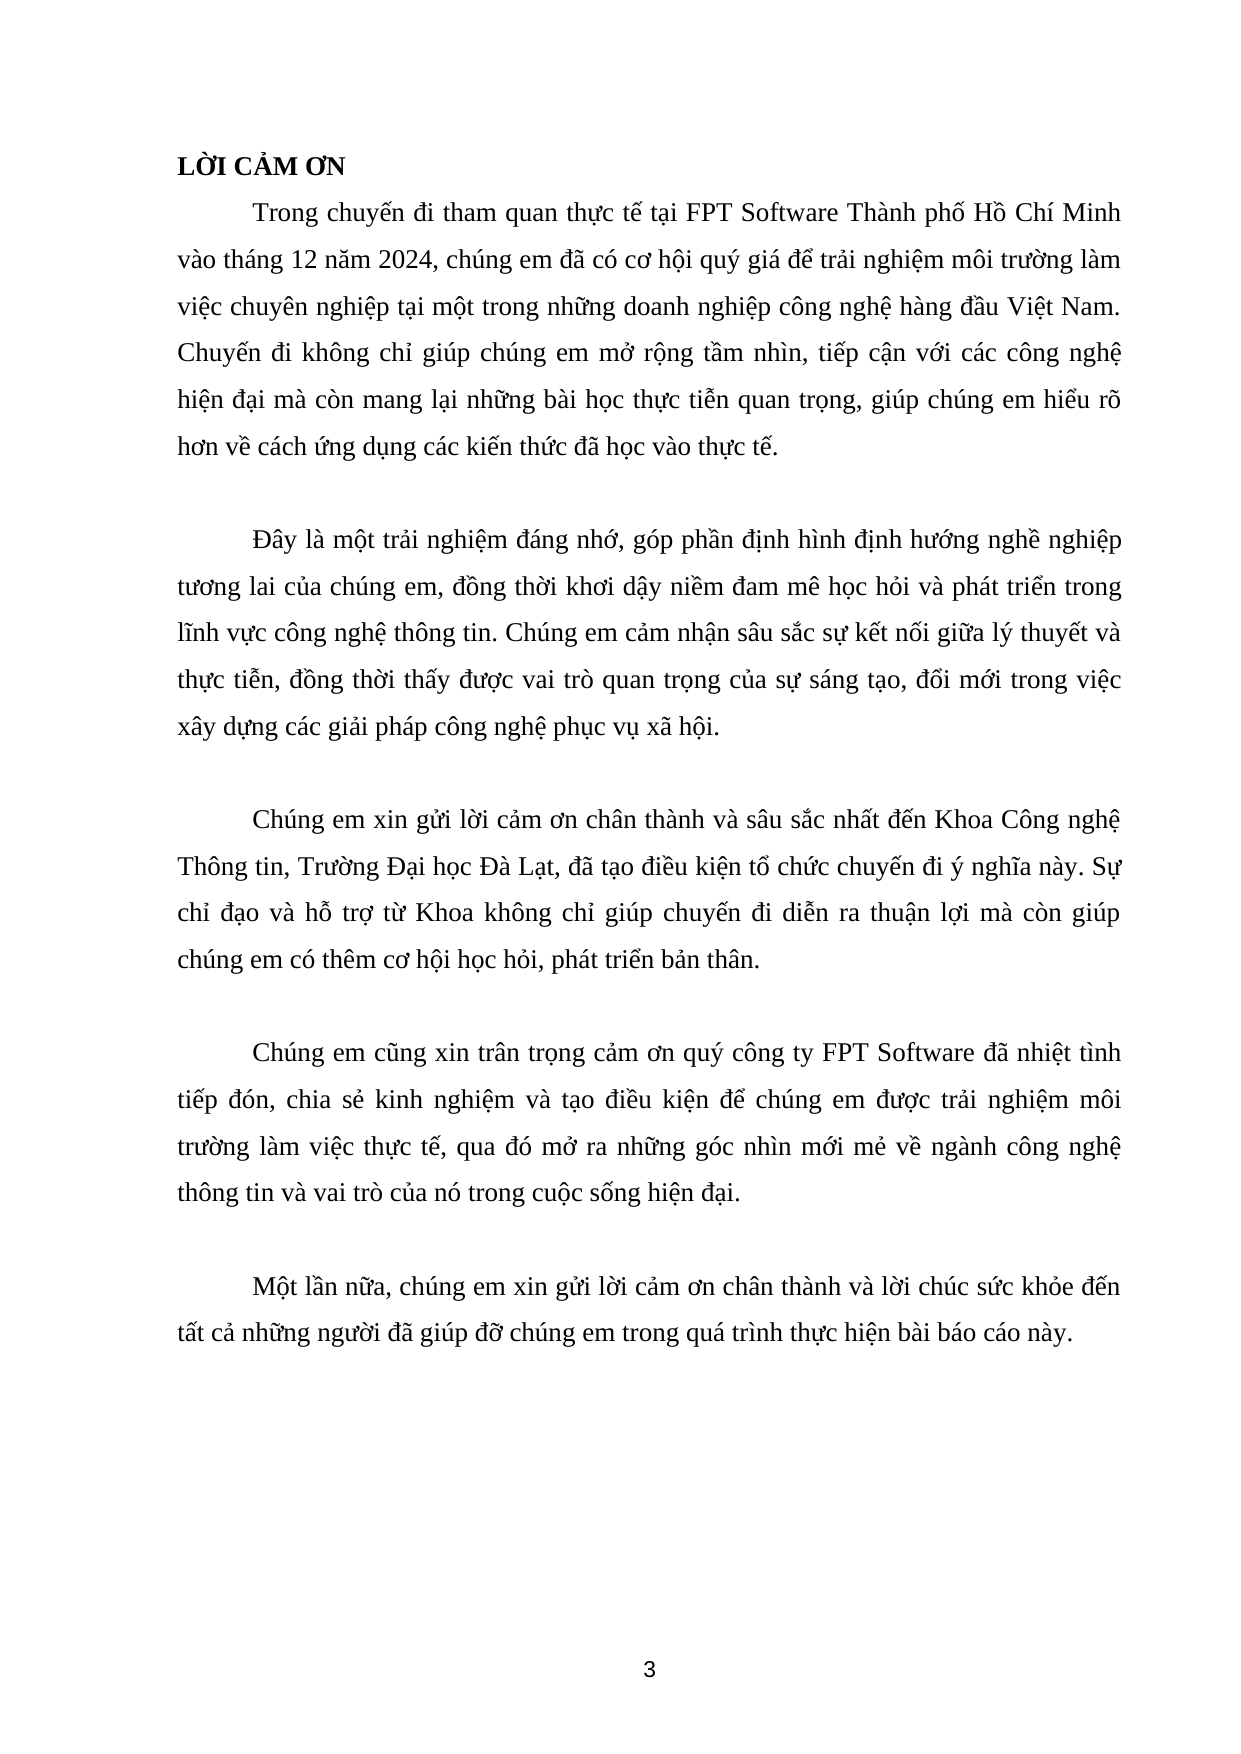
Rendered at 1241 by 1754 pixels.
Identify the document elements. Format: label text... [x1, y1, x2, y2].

text LỜI CẢM ƠN [177, 150, 1123, 181]
text Chúng em cũng xin trân trọng cảm ơn quý công ty FPT Software đã nhiệt tình tiếp đón, chia sẻ kinh nghiệm và tạo điều kiện để chúng em được trải nghiệm môi trường làm việc thực tế, qua đó mở ra những góc nhìn mới mẻ về ngành công nghệ thông tin và vai trò của nó trong cuộc sống hiện đại. [177, 1036, 1123, 1207]
text Trong chuyến đi tham quan thực tế tại FPT Software Thành phố Hồ Chí Minh vào tháng 12 năm 2024, chúng em đã có cơ hội quý giá để trải nghiệm môi trường làm việc chuyên nghiệp tại một trong những doanh nghiệp công nghệ hàng đầu Việt Nam. Chuyến đi không chỉ giúp chúng em mở rộng tầm nhìn, tiếp cận với các công nghệ hiện đại mà còn mang lại những bài học thực tiễn quan trọng, giúp chúng em hiểu rõ hơn về cách ứng dụng các kiến thức đã học vào thực tế. [177, 196, 1123, 461]
text Đây là một trải nghiệm đáng nhớ, góp phần định hình định hướng nghề nghiệp tương lai của chúng em, đồng thời khơi dậy niềm đam mê học hỏi và phát triển trong lĩnh vực công nghệ thông tin. Chúng em cảm nhận sâu sắc sự kết nối giữa lý thuyết và thực tiễn, đồng thời thấy được vai trò quan trọng của sự sáng tạo, đổi mới trong việc xây dựng các giải pháp công nghệ phục vụ xã hội. [177, 523, 1123, 741]
text Chúng em xin gửi lời cảm ơn chân thành và sâu sắc nhất đến Khoa Công nghệ Thông tin, Trường Đại học Đà Lạt, đã tạo điều kiện tổ chức chuyến đi ý nghĩa này. Sự chỉ đạo và hỗ trợ từ Khoa không chỉ giúp chuyến đi diễn ra thuận lợi mà còn giúp chúng em có thêm cơ hội học hỏi, phát triển bản thân. [177, 803, 1123, 974]
text Một lần nữa, chúng em xin gửi lời cảm ơn chân thành và lời chúc sức khỏe đến tất cả những người đã giúp đỡ chúng em trong quá trình thực hiện bài báo cáo này. [177, 1270, 1123, 1347]
